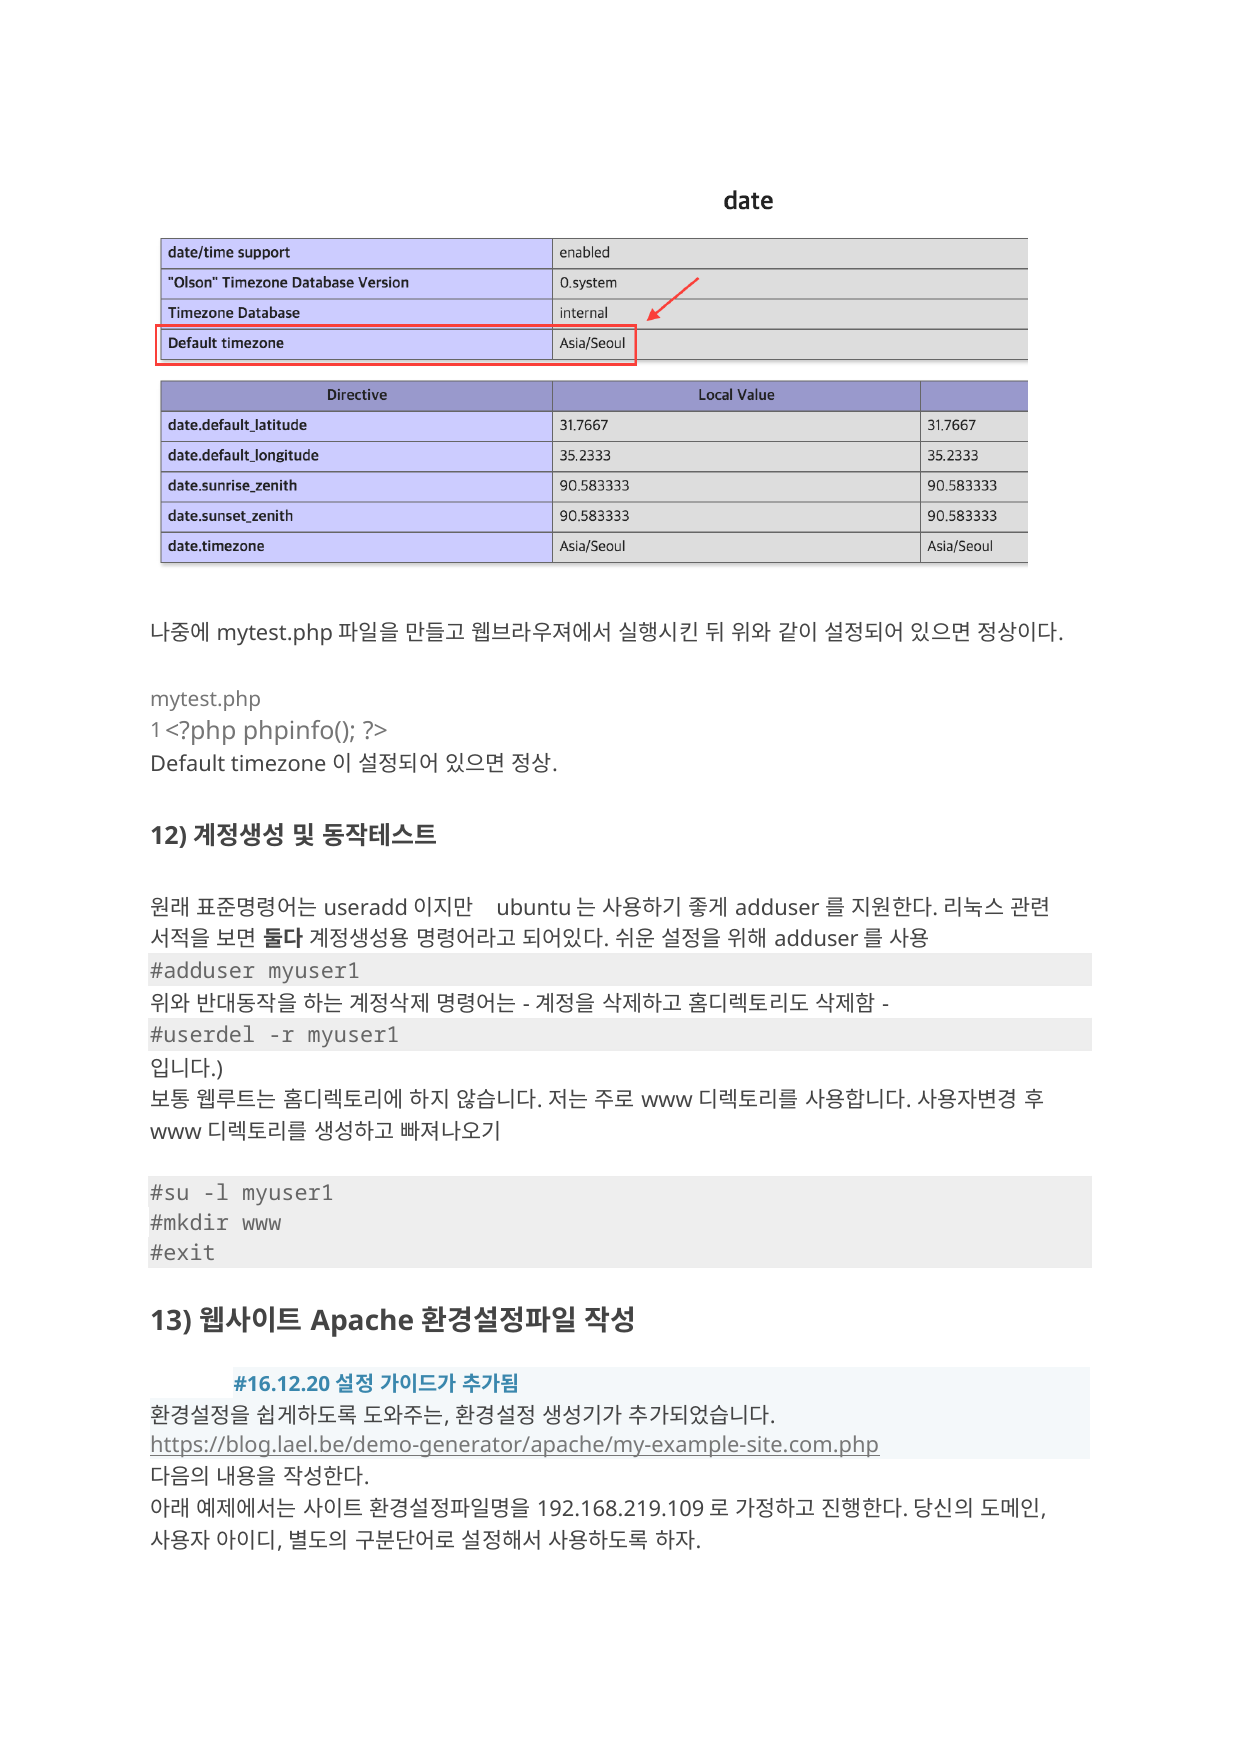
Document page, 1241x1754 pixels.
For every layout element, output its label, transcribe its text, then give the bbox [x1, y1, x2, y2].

text #su -l myuser1 [150, 1177, 1090, 1207]
text Default timezone 이 설정되어 있으면 정상. [150, 746, 1090, 778]
picture [150, 177, 1028, 578]
subtitle 13) 웹사이트 Apache 환경설정파일 작성 [150, 1297, 1090, 1338]
text #exit [150, 1235, 1090, 1267]
text #adduser myuser1 [150, 955, 1090, 984]
text 나중에 mytest.php 파일을 만들고 웹브라우져에서 실행시킨 뒤 위와 같이 설정되어 있으면 정상이다. [150, 615, 1090, 646]
table_cell <?php phpinfo(); ?> [165, 713, 1240, 746]
text 원래 표준명령어는 useradd 이지만 ubuntu는 사용하기 좋게 adduser 를 지원한다. 리눅스 관련 서적을 보면 둘다 계정생성용 명령어라고 되어있다. 쉬운 설정을 위해 adduser를 사용 [150, 889, 1090, 953]
table_cell 1 [150, 713, 165, 746]
text 보통 웹루트는 홈디렉토리에 하지 않습니다. 저는 주로 www 디렉토리를 사용합니다. 사용자변경 후 www 디렉토리를 생성하고 빠져나오기 [150, 1082, 1090, 1146]
text 12) 계정생성 및 동작테스트 [150, 816, 1090, 852]
text https://blog.lael.be/demo-generator/apache/my-example-site.com.php [150, 1429, 1090, 1459]
text #mkdir www [150, 1207, 1090, 1235]
text 위와 반대동작을 하는 계정삭제 명령어는 - 계정을 삭제하고 홈디렉토리도 삭제함 - [150, 986, 1090, 1018]
text 다음의 내용을 작성한다. 아래 예제에서는 사이트 환경설정파일명을 192.168.219.109로 가정하고 진행한다. 당신의 도메인, 사용자 아이디, 별도의 구분단어로 설정해서 사용하도록 하자. [150, 1459, 1090, 1554]
text 입니다.) [150, 1051, 1090, 1082]
subtitle #16.12.20 설정 가이드가 추가됨 [233, 1367, 1090, 1398]
table_header mytest.php [150, 684, 1240, 712]
text 환경설정을 쉽게하도록 도와주는, 환경설정 생성기가 추가되었습니다. [150, 1398, 1090, 1429]
text #userdel -r myuser1 [150, 1019, 1090, 1049]
